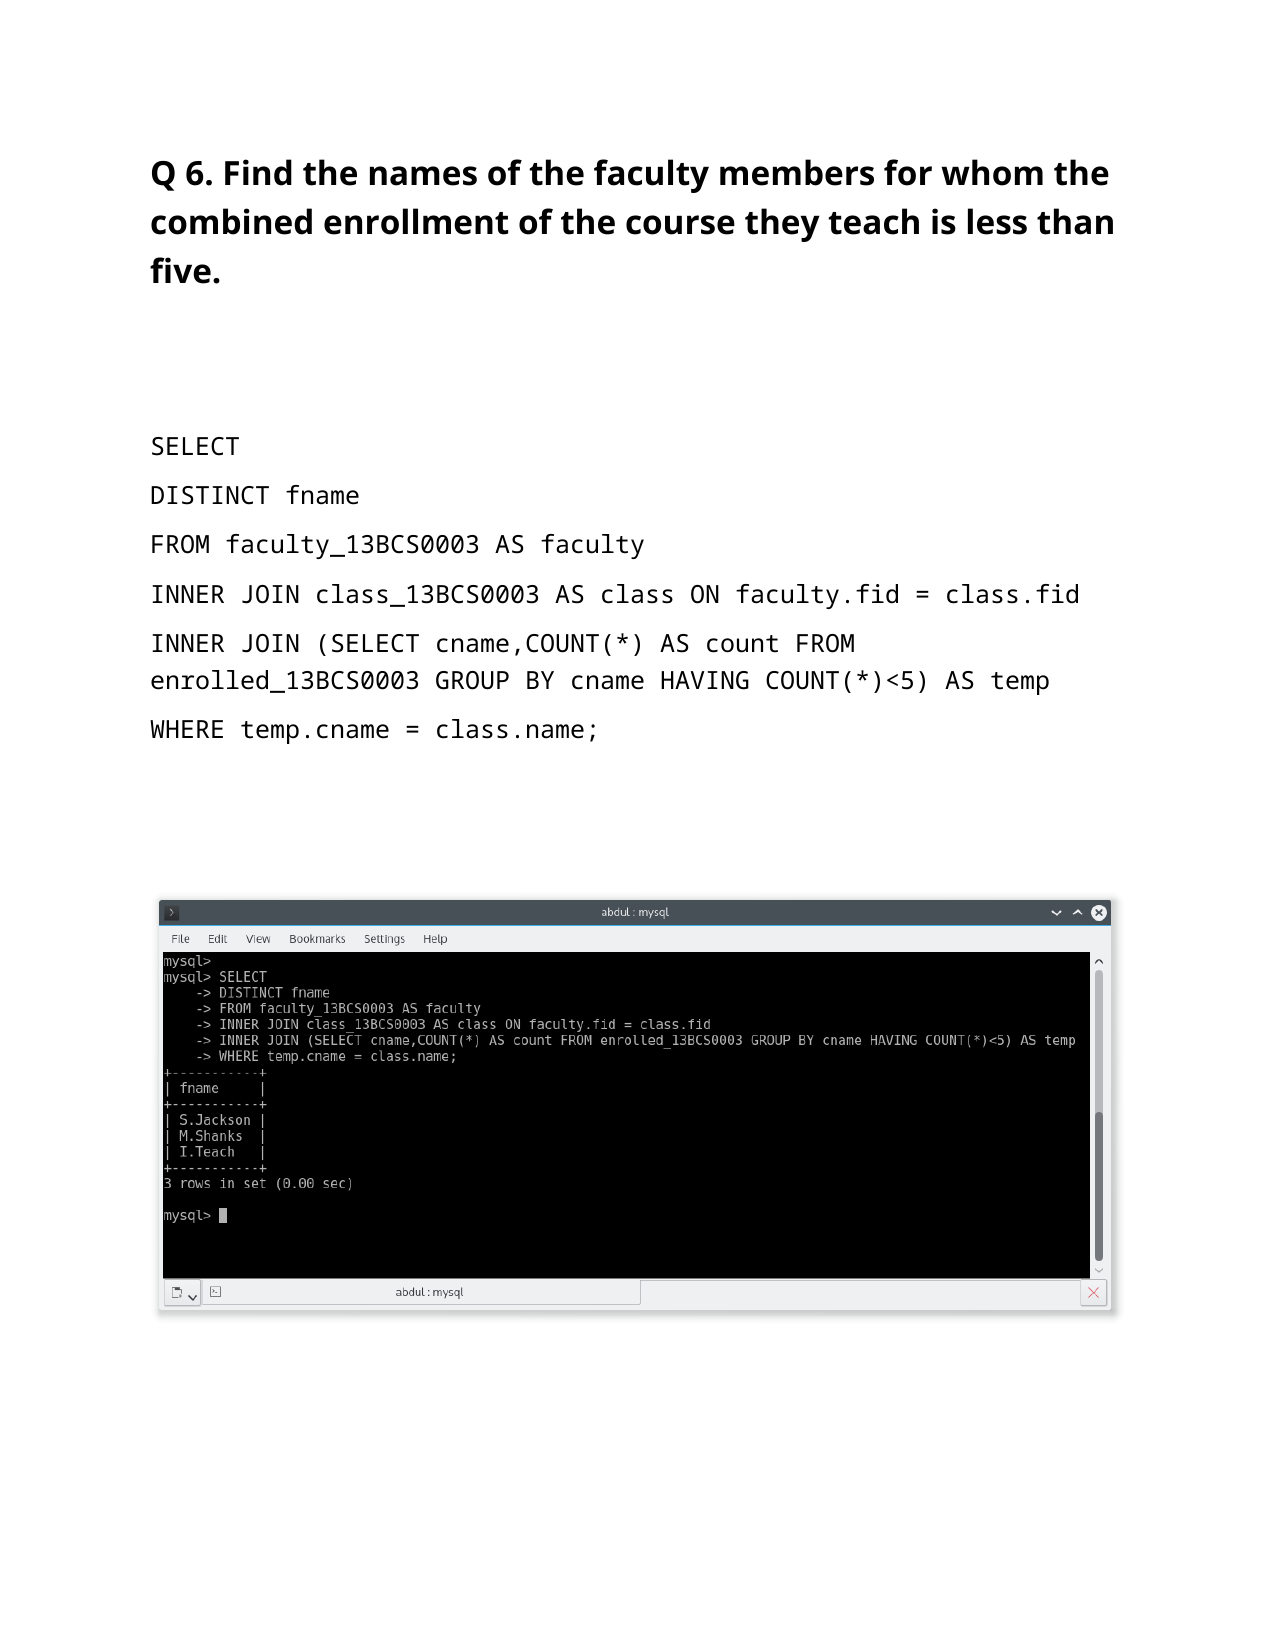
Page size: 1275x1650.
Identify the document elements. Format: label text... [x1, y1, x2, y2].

picture [150, 892, 1125, 1324]
text WHERE temp.cname = class.name; [150, 712, 1125, 746]
text SELECT [150, 428, 1125, 462]
text INNER JOIN (SELECT cname,COUNT(*) AS count FROM enrolled_13BCS0003 GROUP BY cname HAVING COUNT(*)<5) AS temp [150, 626, 1125, 696]
text FROM faculty_13BCS0003 AS faculty [150, 527, 1125, 561]
text Q 6. Find the names of the faculty members for whom the combined enrollment of the course they teach is less than five. [150, 150, 1125, 293]
text DISTINCT fname [150, 478, 1125, 512]
text INNER JOIN class_13BCS0003 AS class ON faculty.fid = class.fid [150, 576, 1125, 610]
